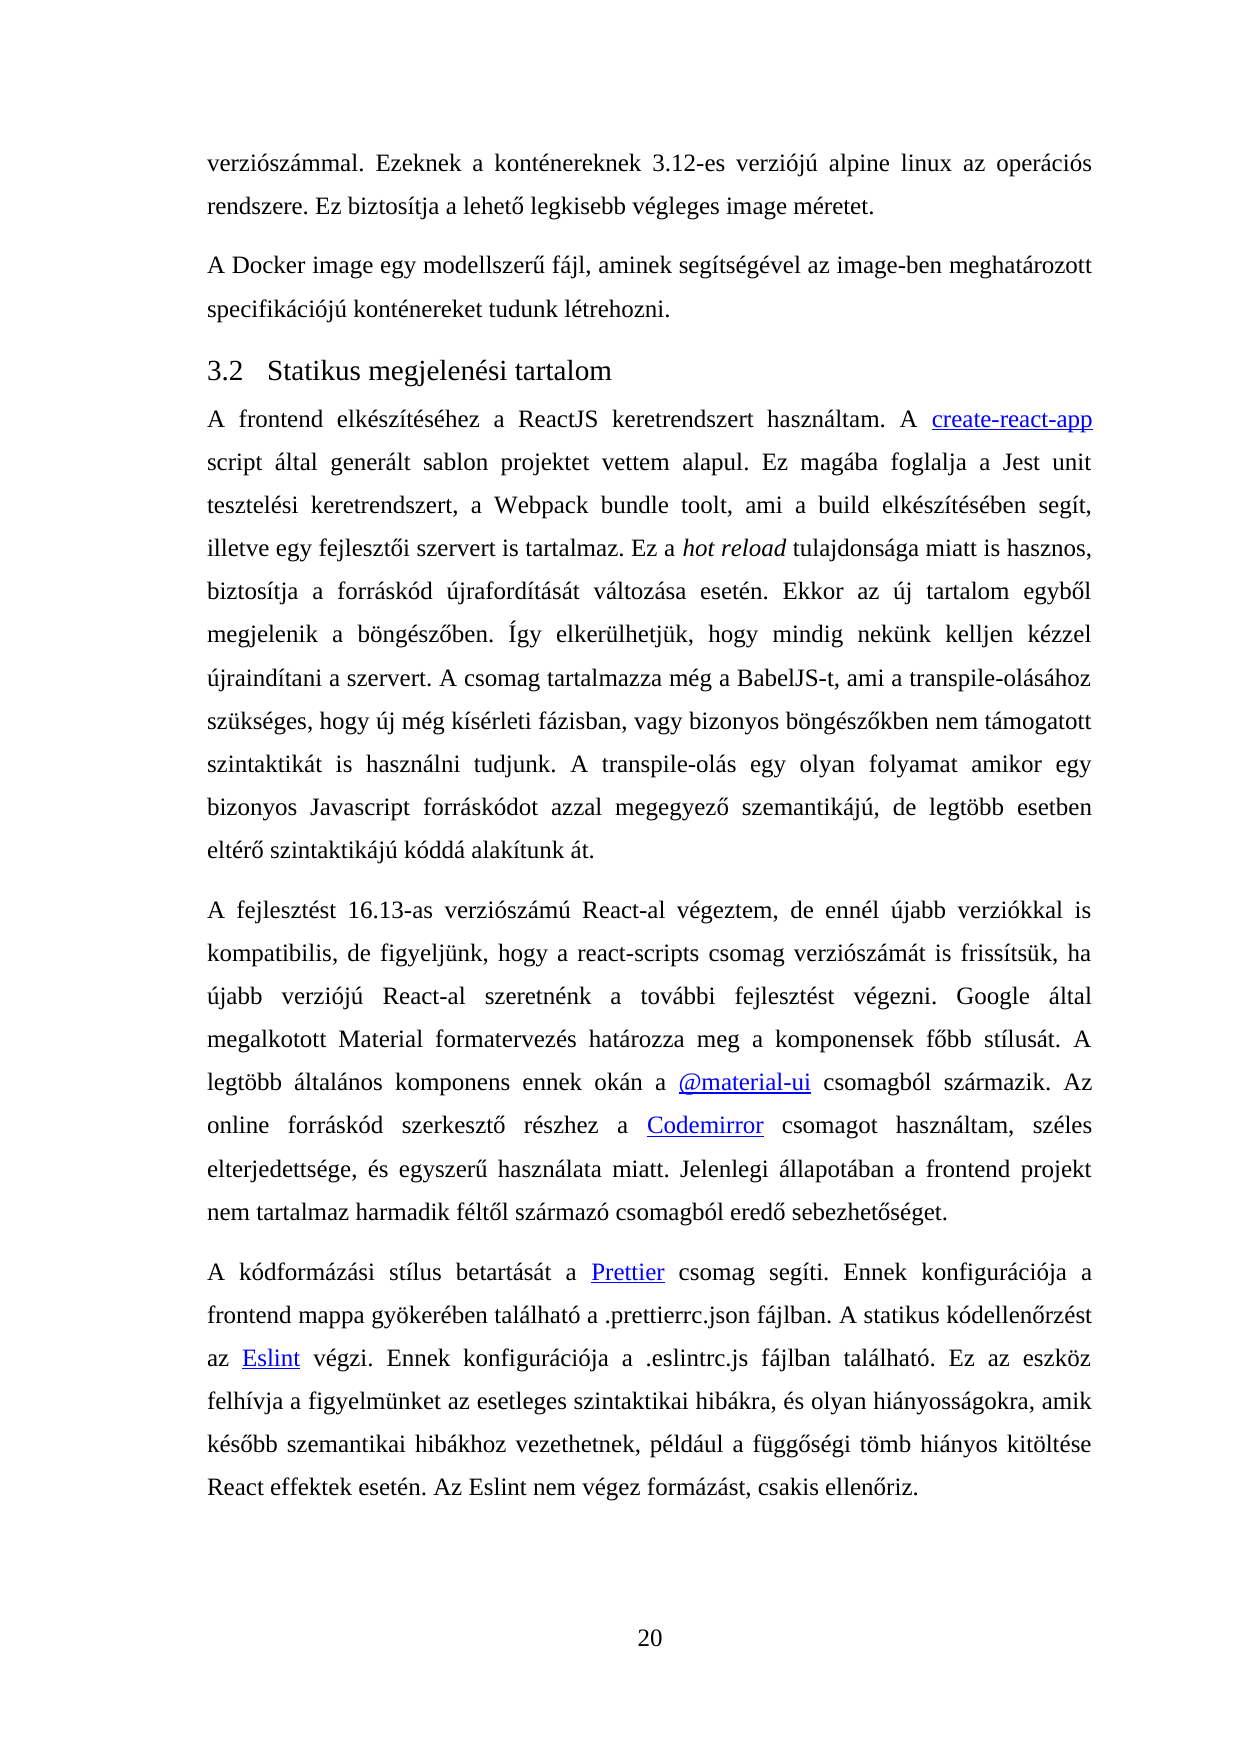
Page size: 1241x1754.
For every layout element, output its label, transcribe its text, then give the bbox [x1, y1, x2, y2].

subtitle Statikus megjelenési tartalom [207, 353, 1092, 387]
text A fejlesztést 16.13-as verziószámú React-al végeztem, de ennél újabb verziókkal is kompatibilis, de figyeljünk, hogy a react-scripts csomag verziószámát is frissítsük, ha újabb verziójú React-al szeretnénk a további fejlesztést végezni. Google által megalkotott Material formatervezés határozza meg a komponensek főbb stílusát. A legtöbb általános komponens ennek okán a @material-ui csomagból származik. Az online forráskód szerkesztő részhez a Codemirror csomagot használtam, széles elterjedettsége, és egyszerű használata miatt. Jelenlegi állapotában a frontend projekt nem tartalmaz harmadik féltől származó csomagból eredő sebezhetőséget. [207, 895, 1092, 1226]
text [207, 148, 1092, 219]
text A Docker image egy modellszerű fájl, aminek segítségével az image-ben meghatározott specifikációjú konténereket tudunk létrehozni. [207, 251, 1092, 322]
text A kódformázási stílus betartását a Prettier csomag segíti. Ennek konfigurációja a frontend mappa gyökerében található a .prettierrc.json fájlban. A statikus kódellenőrzést az Eslint végzi. Ennek konfigurációja a .eslintrc.js fájlban található. Ez az eszköz felhívja a figyelmünket az esetleges szintaktikai hibákra, és olyan hiányosságokra, amik később szemantikai hibákhoz vezethetnek, például a függőségi tömb hiányos kitöltése React effektek esetén. Az Eslint nem végez formázást, csakis ellenőriz. [207, 1257, 1092, 1501]
text A frontend elkészítéséhez a ReactJS keretrendszert használtam. A create-react-app script által generált sablon projektet vettem alapul. Ez magába foglalja a Jest unit tesztelési keretrendszert, a Webpack bundle toolt, ami a build elkészítésében segít, illetve egy fejlesztői szervert is tartalmaz. Ez a hot reload tulajdonsága miatt is hasznos, biztosítja a forráskód újrafordítását változása esetén. Ekkor az új tartalom egyből megjelenik a böngészőben. Így elkerülhetjük, hogy mindig nekünk kelljen kézzel újraindítani a szervert. A csomag tartalmazza még a BabelJS-t, ami a transpile-olásához szükséges, hogy új még kísérleti fázisban, vagy bizonyos böngészőkben nem támogatott szintaktikát is használni tudjunk. A transpile-olás egy olyan folyamat amikor egy bizonyos Javascript forráskódot azzal megegyező szemantikájú, de legtöbb esetben eltérő szintaktikájú kóddá alakítunk át. [207, 404, 1092, 864]
